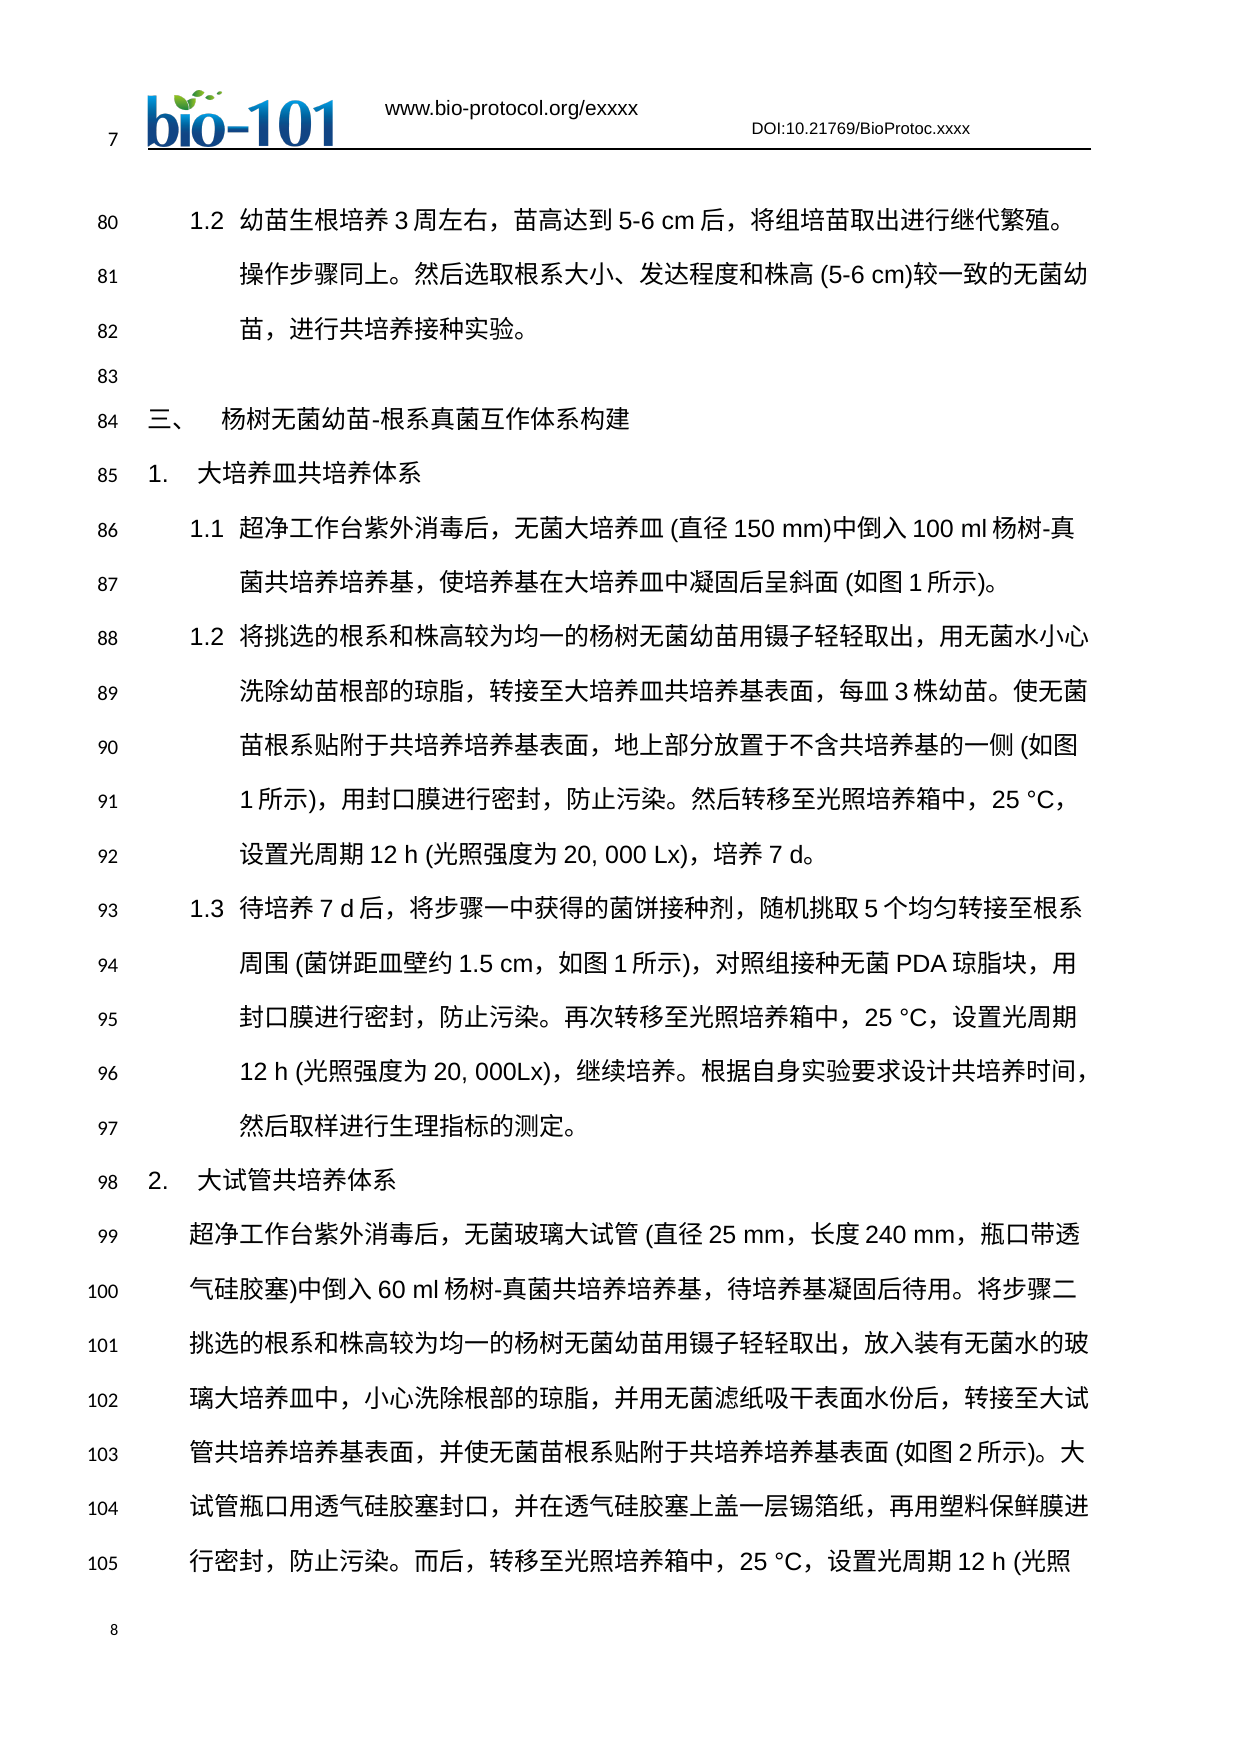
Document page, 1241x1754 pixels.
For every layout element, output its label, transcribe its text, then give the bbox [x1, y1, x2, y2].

list 大培养皿共培养体系 [148, 454, 1092, 490]
list 幼苗生根培养3周左右，苗高达到5-6 cm后，将组培苗取出进行继代繁殖。操作步骤同上。然后选取根系大小、发达程度和株高 (5-6 cm)较一致的无菌幼苗，进行共培养接种实验。 [189, 200, 1092, 345]
list 超净工作台紫外消毒后，无菌大培养皿 (直径150 mm)中倒入100 ml杨树-真菌共培养培养基，使培养基在大培养皿中凝固后呈斜面 (如图1所示)。 [189, 508, 1092, 599]
list 将挑选的根系和株高较为均一的杨树无菌幼苗用镊子轻轻取出，用无菌水小心洗除幼苗根部的琼脂，转接至大培养皿共培养基表面，每皿3株幼苗。使无菌苗根系贴附于共培养培养基表面，地上部分放置于不含共培养基的一侧 (如图1所示)，用封口膜进行密封，防止污染。然后转移至光照培养箱中，25 °C，设置光周期12 h (光照强度为20, 000 Lx)，培养7 d。 [189, 617, 1092, 871]
picture [147, 90, 333, 147]
list 待培养7 d后，将步骤一中获得的菌饼接种剂，随机挑取5个均匀转接至根系周围 (菌饼距皿壁约1.5 cm，如图1所示)，对照组接种无菌PDA琼脂块，用封口膜进行密封，防止污染。再次转移至光照培养箱中，25 °C，设置光周期12 h (光照强度为20, 000Lx)，继续培养。根据自身实验要求设计共培养时间，然后取样进行生理指标的测定。 [189, 889, 1092, 1142]
list 大试管共培养体系 [148, 1161, 1092, 1197]
list 杨树无菌幼苗-根系真菌互作体系构建 [148, 399, 1092, 436]
